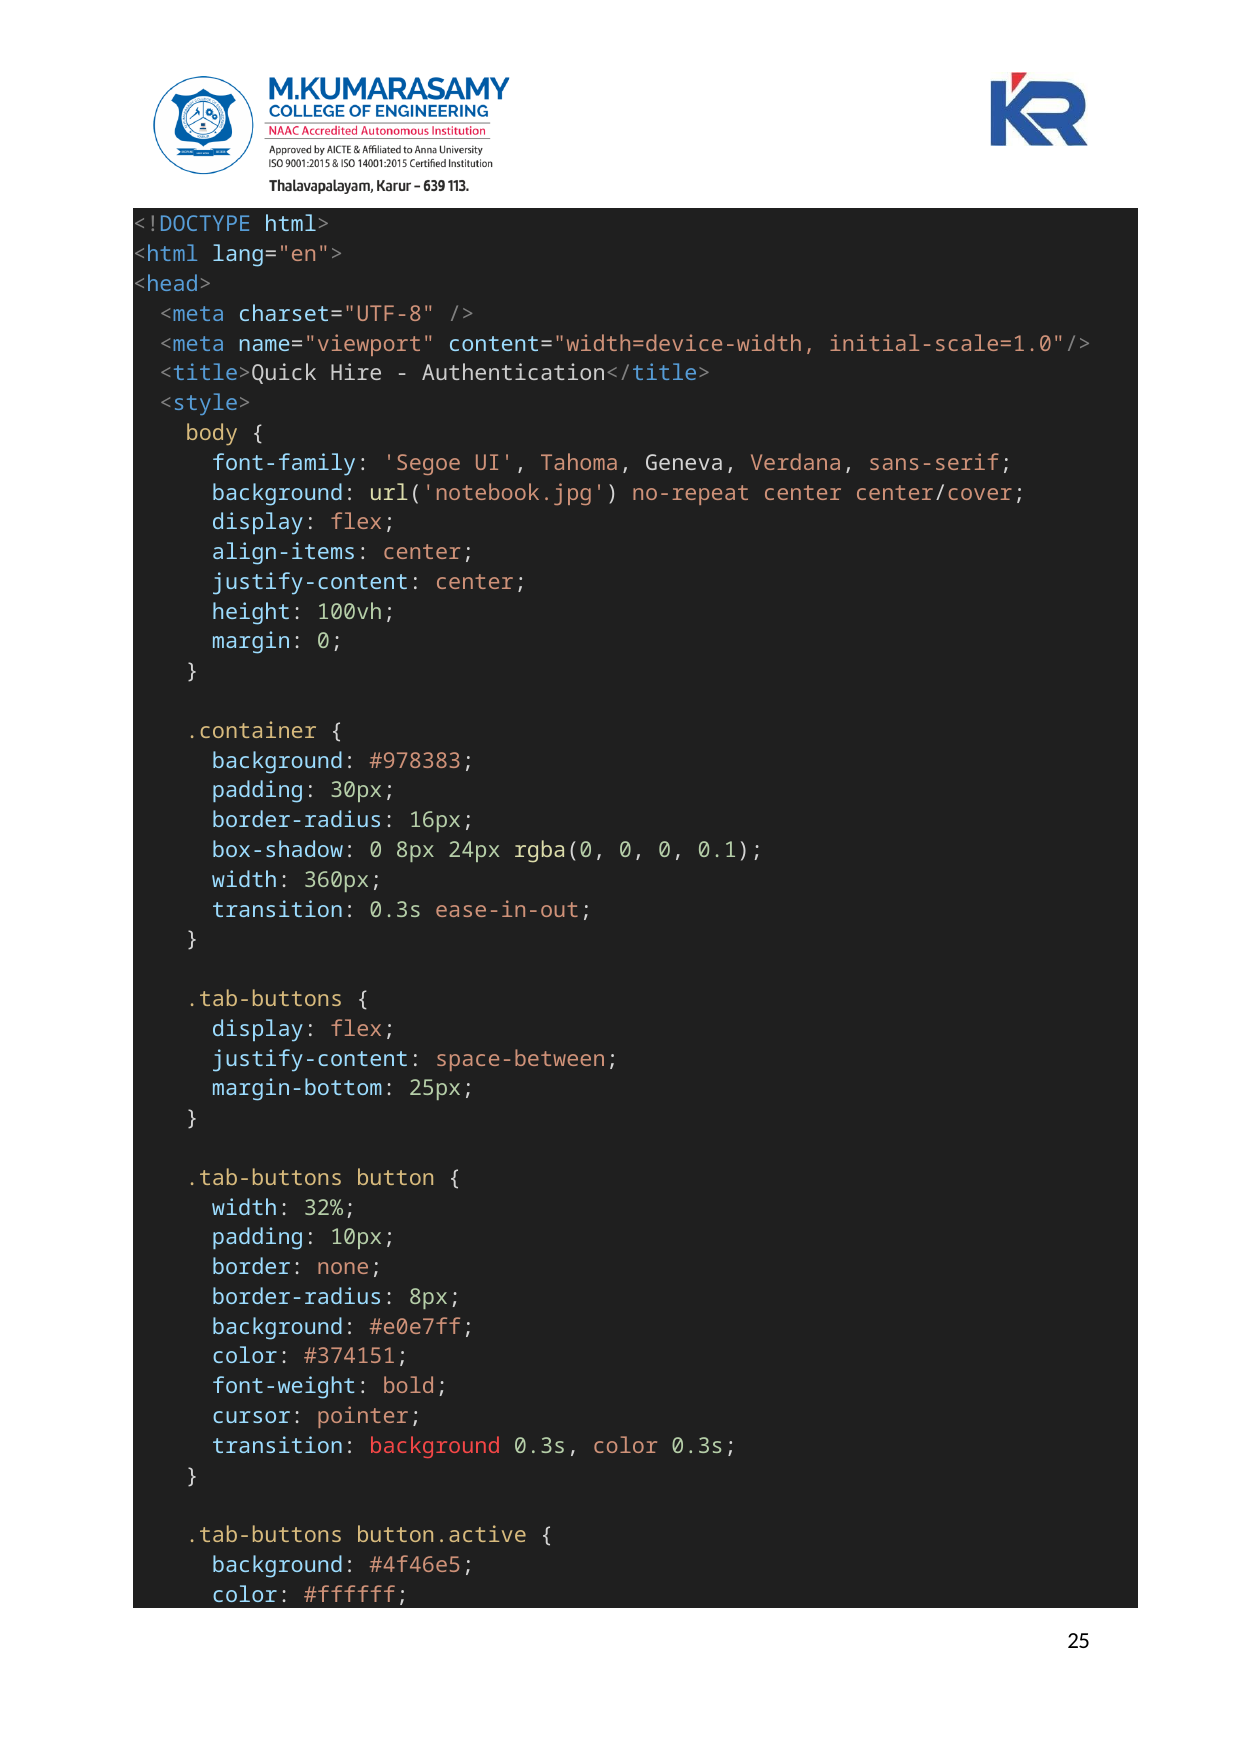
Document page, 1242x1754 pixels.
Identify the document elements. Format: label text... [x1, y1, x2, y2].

text background: url('notebook.jpg') no-repeat center center/cover; [133, 476, 1138, 506]
text font-weight: bold; [133, 1370, 1138, 1400]
text } [133, 1102, 1138, 1132]
text <meta name="viewport" content="width=device-width, initial-scale=1.0"/> [133, 327, 1138, 357]
text <style> [133, 387, 1138, 417]
text display: flex; [133, 1013, 1138, 1042]
text background: #e0e7ff; [133, 1311, 1138, 1340]
text display: flex; [133, 506, 1138, 536]
text padding: 30px; [133, 774, 1138, 804]
text align-items: center; [133, 536, 1138, 566]
text } [133, 923, 1138, 953]
text cursor: pointer; [133, 1400, 1138, 1430]
text font-family: 'Segoe UI', Tahoma, Geneva, Verdana, sans-serif; [133, 447, 1138, 476]
text transition: background 0.3s, color 0.3s; [133, 1430, 1138, 1459]
text color: #374151; [133, 1340, 1138, 1370]
text .container { [133, 715, 1138, 744]
text justify-content: space-between; [133, 1042, 1138, 1072]
text border: none; [133, 1251, 1138, 1281]
text <!DOCTYPE html> [133, 208, 1138, 238]
text width: 360px; [133, 864, 1138, 893]
text width: 32%; [133, 1191, 1138, 1221]
text background: #4f46e5; [133, 1549, 1138, 1579]
text body { [133, 417, 1138, 447]
text justify-content: center; [133, 566, 1138, 596]
picture [153, 76, 510, 194]
text margin: 0; [133, 625, 1138, 655]
text <head> [133, 268, 1138, 298]
text height: 100vh; [133, 596, 1138, 625]
text .tab-buttons button { [133, 1162, 1138, 1191]
text background: #978383; [133, 744, 1138, 774]
text <html lang="en"> [133, 238, 1138, 268]
text .tab-buttons { [133, 983, 1138, 1013]
picture [990, 72, 1088, 146]
text padding: 10px; [133, 1221, 1138, 1251]
text transition: 0.3s ease-in-out; [133, 893, 1138, 923]
text margin-bottom: 25px; [133, 1072, 1138, 1102]
text } [133, 1459, 1138, 1489]
text border-radius: 8px; [133, 1281, 1138, 1311]
text <meta charset="UTF-8" /> [133, 298, 1138, 327]
text border-radius: 16px; [133, 804, 1138, 834]
text <title>Quick Hire - Authentication</title> [133, 357, 1138, 387]
text box-shadow: 0 8px 24px rgba(0, 0, 0, 0.1); [133, 834, 1138, 864]
text .tab-buttons button.active { [133, 1519, 1138, 1549]
text color: #ffffff; [133, 1579, 1138, 1608]
text } [133, 655, 1138, 685]
